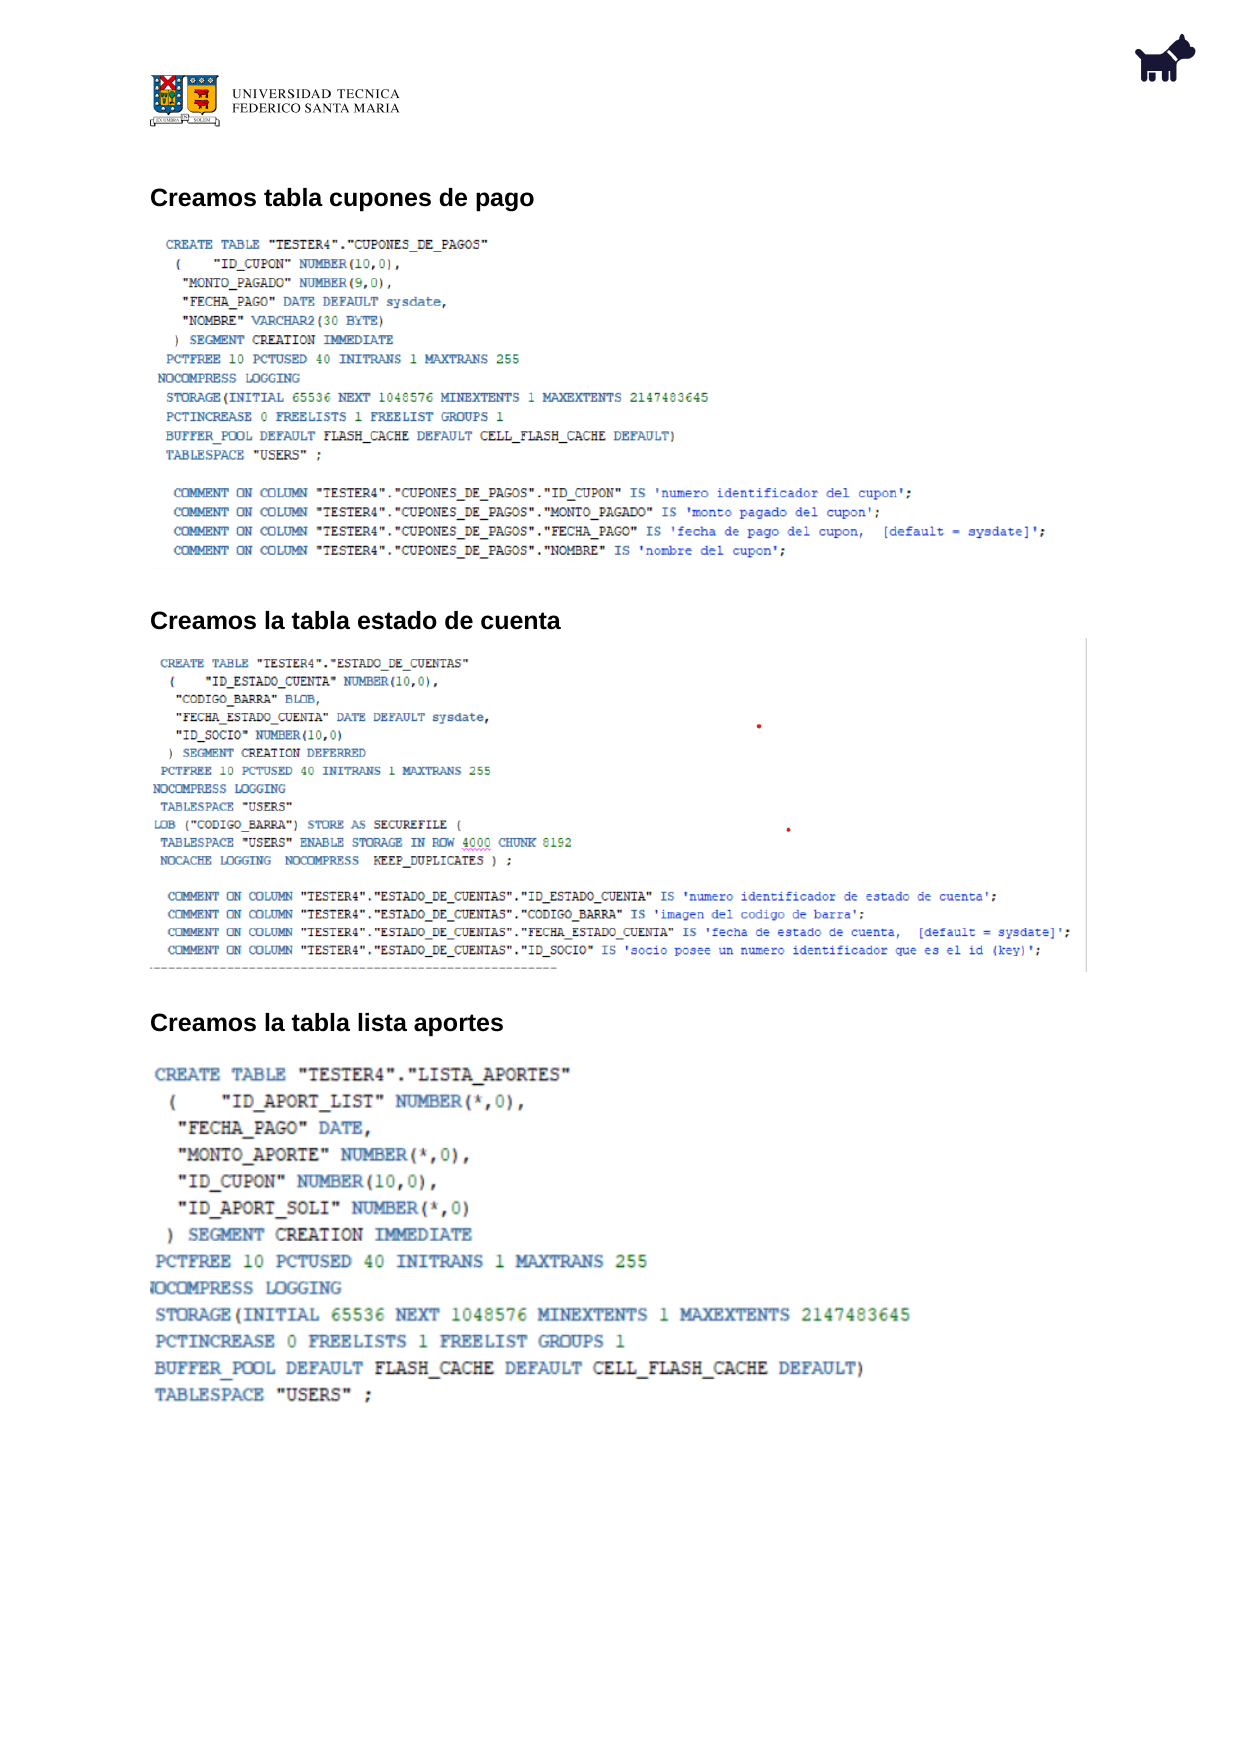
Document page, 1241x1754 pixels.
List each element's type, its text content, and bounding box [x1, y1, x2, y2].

text Creamos tabla cupones de pago [150, 183, 1090, 212]
picture [150, 1041, 946, 1408]
text Creamos la tabla lista aportes [150, 1008, 1090, 1037]
picture [150, 638, 1091, 972]
picture [1126, 18, 1204, 97]
picture [150, 75, 401, 127]
picture [150, 216, 1091, 569]
text Creamos la tabla estado de cuenta [150, 606, 1090, 635]
